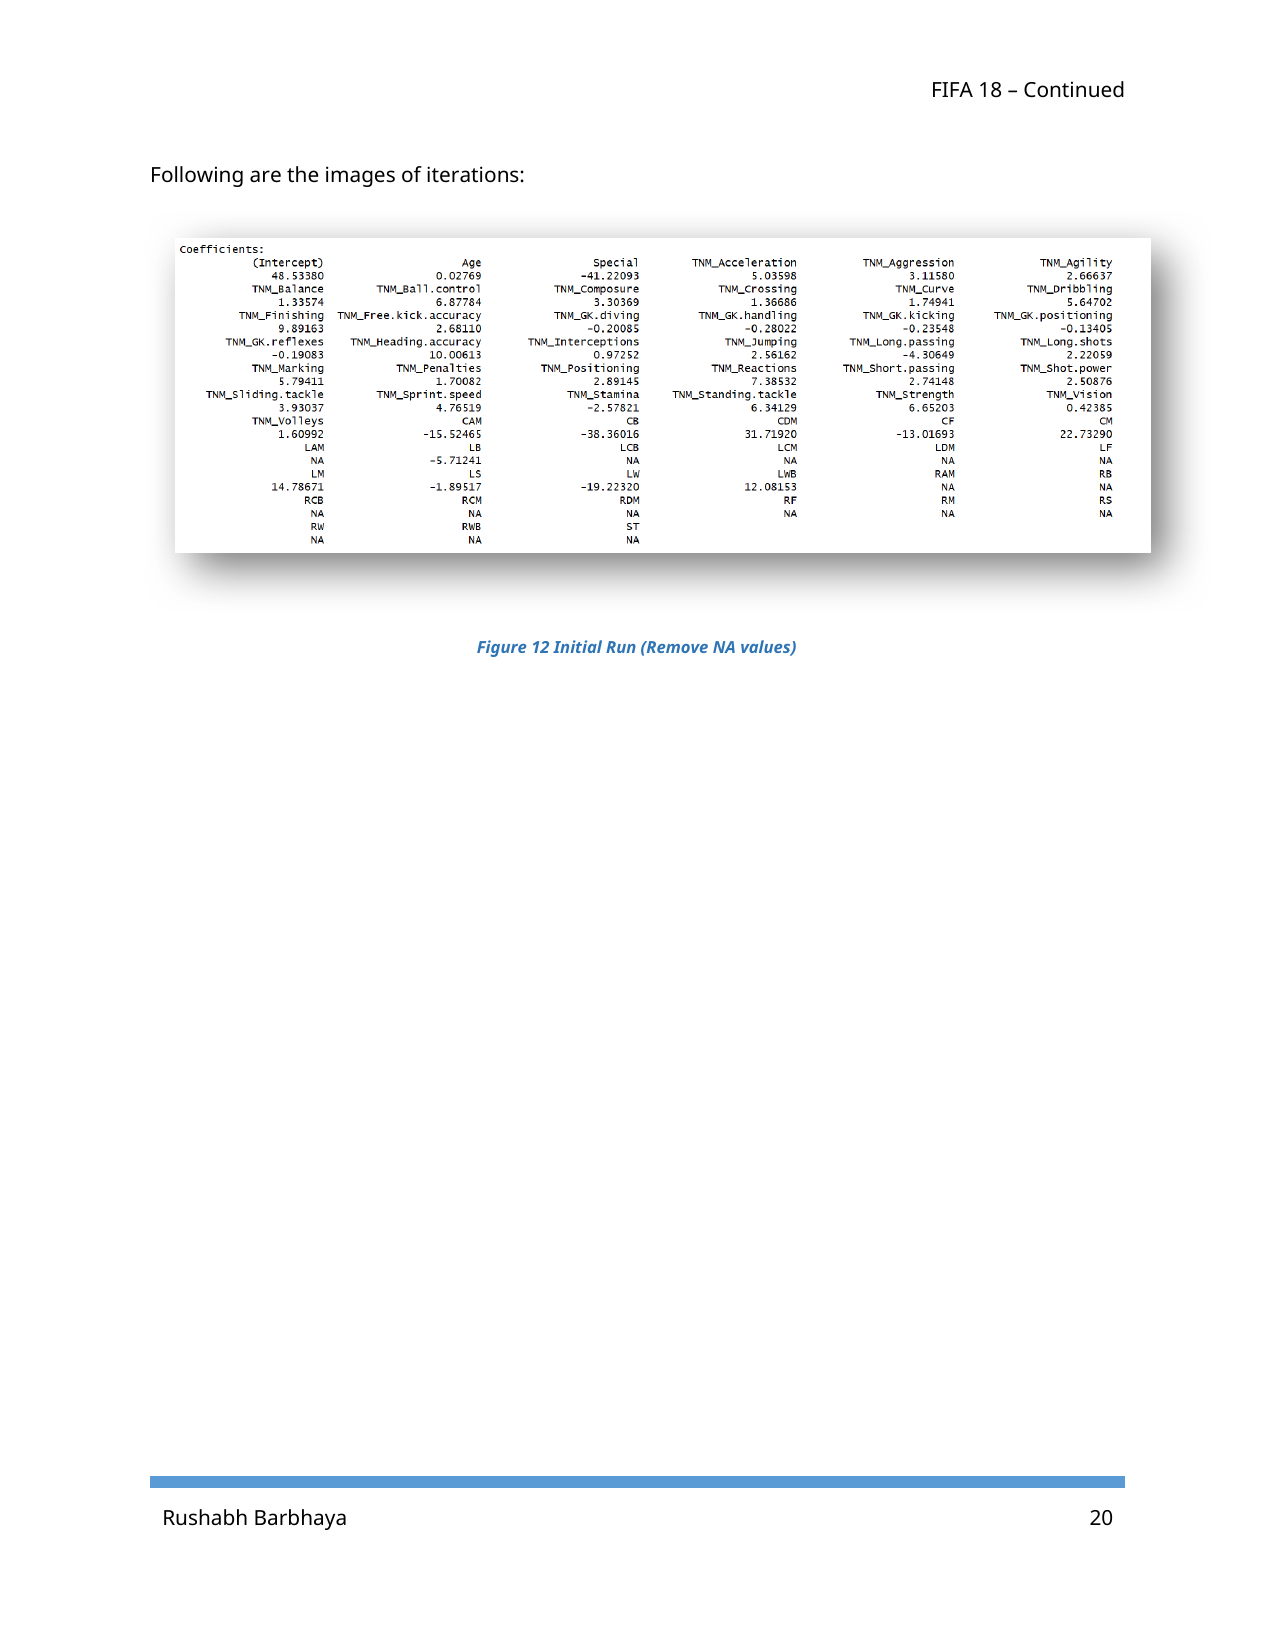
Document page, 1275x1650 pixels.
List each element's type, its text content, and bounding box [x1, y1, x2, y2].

picture [175, 238, 1151, 553]
text Figure 12 Initial Run (Remove NA values) [150, 636, 1125, 658]
text Following are the images of iterations: [150, 160, 1125, 189]
